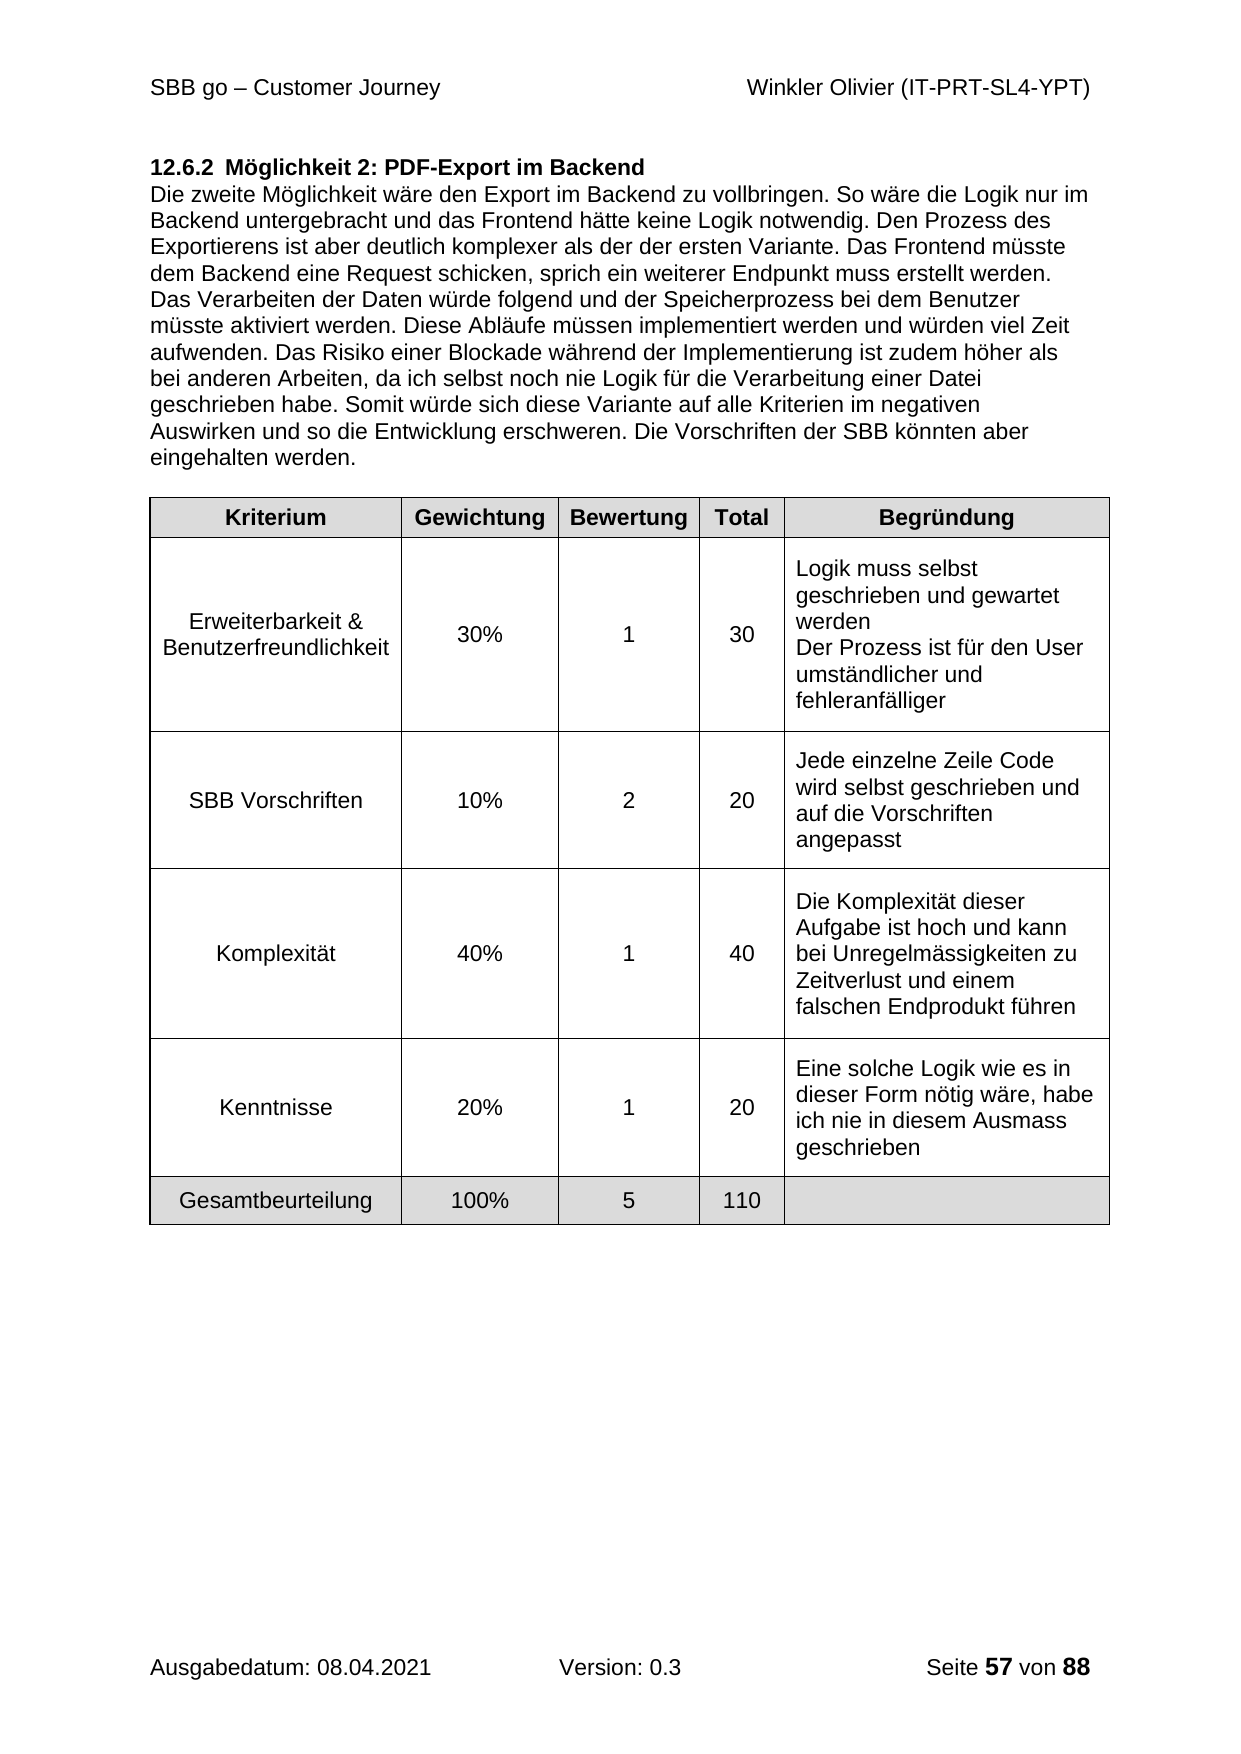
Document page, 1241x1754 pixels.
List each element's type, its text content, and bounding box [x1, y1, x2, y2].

table_header Total [700, 498, 784, 537]
table_cell 5 [559, 1177, 699, 1224]
table_cell 30 [700, 538, 784, 731]
table_header Begründung [785, 498, 1109, 537]
table_cell 20% [402, 1039, 558, 1176]
table_header Bewertung [559, 498, 699, 537]
subtitle Möglichkeit 2: PDF-Export im Backend [150, 154, 1090, 181]
table_cell Gesamtbeurteilung [151, 1177, 401, 1224]
table_cell SBB Vorschriften [151, 732, 401, 868]
table_cell 1 [559, 1039, 699, 1176]
table_cell 100% [402, 1177, 558, 1224]
table_cell Erweiterbarkeit & Benutzerfreundlichkeit [151, 538, 401, 731]
text Die zweite Möglichkeit wäre den Export im Backend zu vollbringen. So wäre die Logik nur im Backend untergebracht und das Frontend hätte keine Logik notwendig. Den Prozess des Exportierens ist aber deutlich komplexer als der der ersten Variante. Das Frontend müsste dem Backend eine Request schicken, sprich ein weiterer Endpunkt muss erstellt werden. Das Verarbeiten der Daten würde folgend und der Speicherprozess bei dem Benutzer müsste aktiviert werden. Diese Abläufe müssen implementiert werden und würden viel Zeit aufwenden. Das Risiko einer Blockade während der Implementierung ist zudem höher als bei anderen Arbeiten, da ich selbst noch nie Logik für die Verarbeitung einer Datei geschrieben habe. Somit würde sich diese Variante auf alle Kriterien im negativen Auswirken und so die Entwicklung erschweren. Die Vorschriften der SBB könnten aber eingehalten werden. [150, 181, 1090, 470]
table_cell Jede einzelne Zeile Code wird selbst geschrieben und auf die Vorschriften angepasst [785, 732, 1109, 868]
table_cell 1 [559, 869, 699, 1038]
table_cell 10% [402, 732, 558, 868]
table_cell 40 [700, 869, 784, 1038]
table_header Kriterium [151, 498, 401, 537]
table_cell Logik muss selbst geschrieben und gewartet werden Der Prozess ist für den User umständlicher und fehleranfälliger [785, 538, 1109, 731]
table_cell [785, 1177, 1109, 1224]
table_cell 1 [559, 538, 699, 731]
table_cell 30% [402, 538, 558, 731]
table_cell Eine solche Logik wie es in dieser Form nötig wäre, habe ich nie in diesem Ausmass geschrieben [785, 1039, 1109, 1176]
table_cell Die Komplexität dieser Aufgabe ist hoch und kann bei Unregelmässigkeiten zu Zeitverlust und einem falschen Endprodukt führen [785, 869, 1109, 1038]
table_cell Kenntnisse [151, 1039, 401, 1176]
table_cell 2 [559, 732, 699, 868]
table_cell 40% [402, 869, 558, 1038]
table_header Gewichtung [402, 498, 558, 537]
table_cell Komplexität [151, 869, 401, 1038]
table_cell 110 [700, 1177, 784, 1224]
table_cell 20 [700, 732, 784, 868]
table_cell 20 [700, 1039, 784, 1176]
